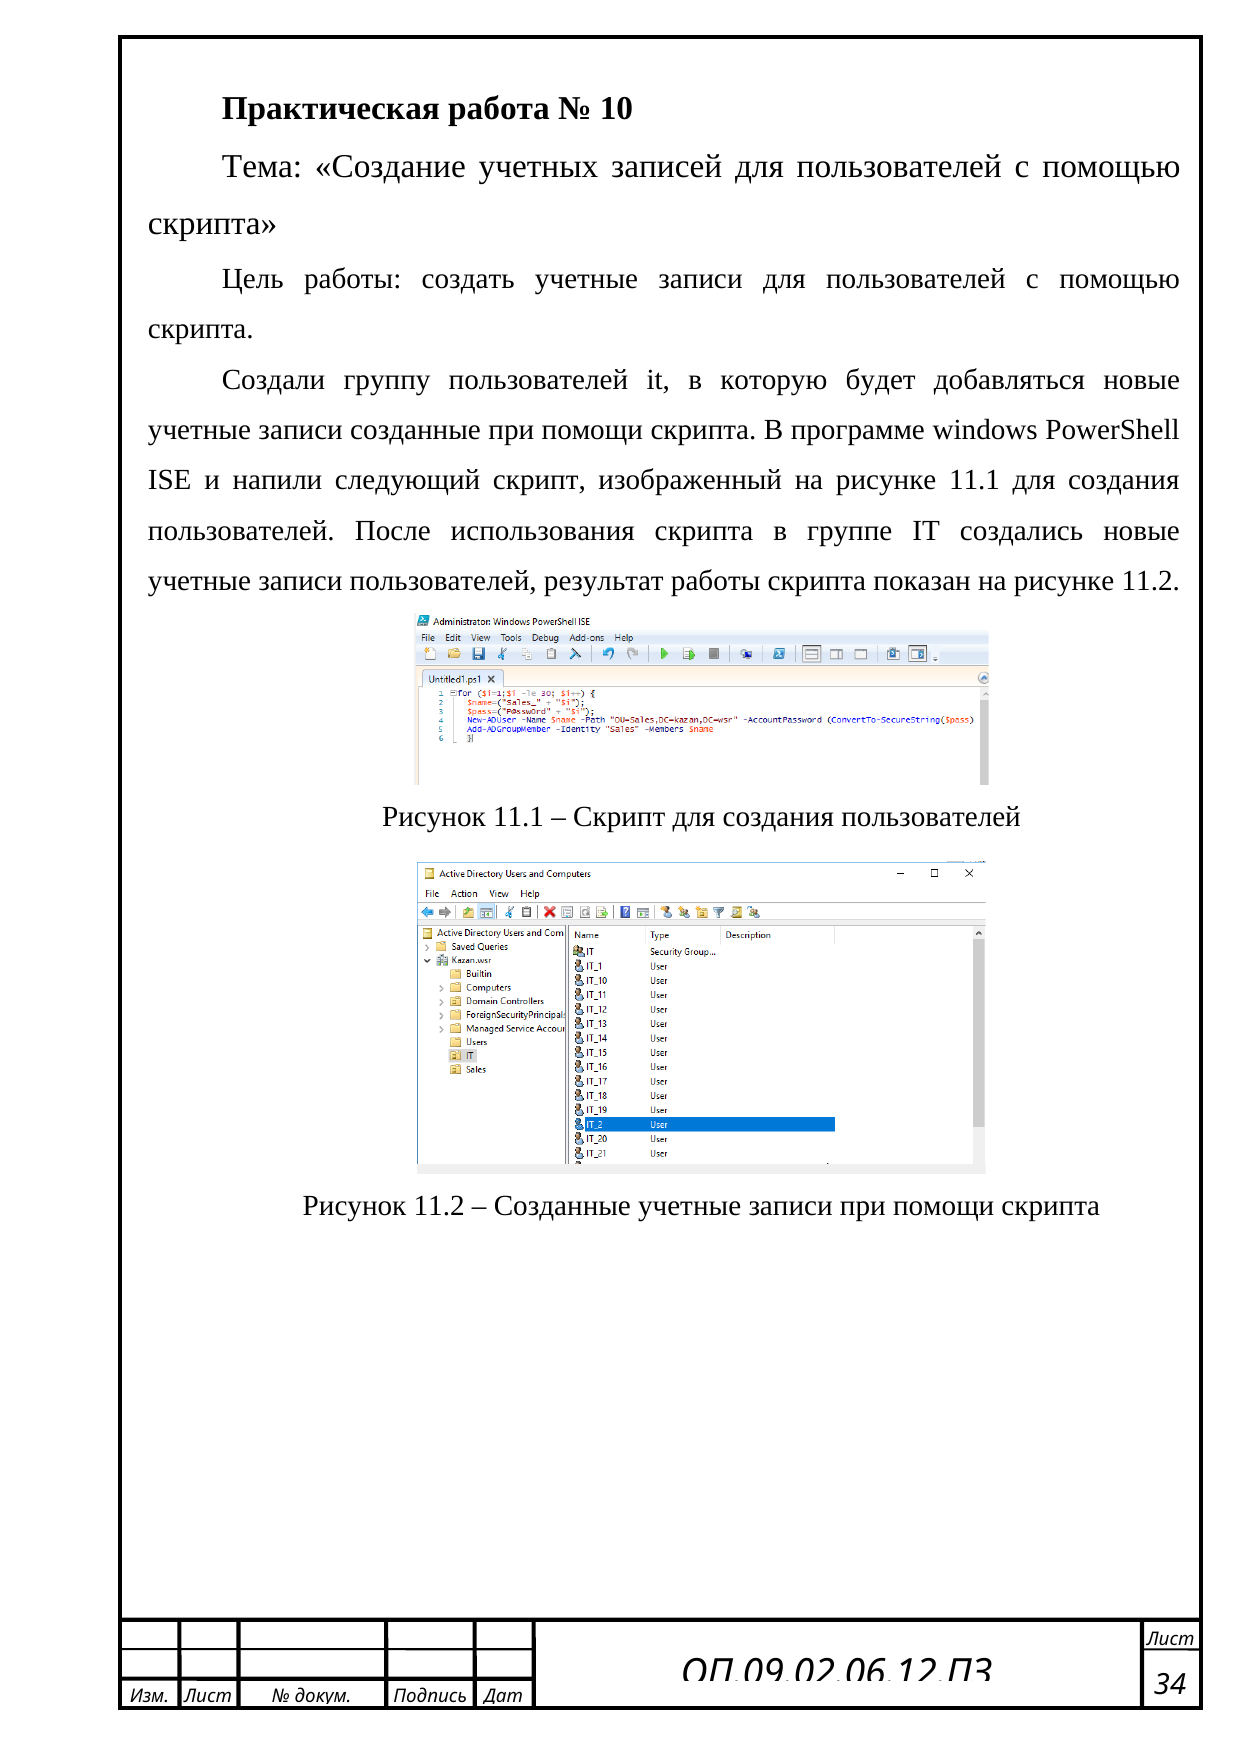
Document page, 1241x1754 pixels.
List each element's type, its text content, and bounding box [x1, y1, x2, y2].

text Рисунок 11.2 – Созданные учетные записи при помощи скрипта [148, 1188, 1181, 1222]
text Рисунок 11.1 – Скрипт для создания пользователей [148, 799, 1181, 832]
text Практическая работа № 10 [148, 89, 1181, 127]
text Цель работы: создать учетные записи для пользователей с помощью скрипта. [148, 261, 1181, 345]
picture [413, 613, 989, 785]
picture [417, 861, 986, 1174]
text Создали группу пользователей it, в которую будет добавляться новые учетные записи созданные при помощи скрипта. В программе windows PowerShell ISE и напили следующий скрипт, изображенный на рисунке 11.1 для создания пользователей. После использования скрипта в группе IT создались новые учетные записи пользователей, результат работы скрипта показан на рисунке 11.2. [148, 362, 1181, 597]
text Тема: «Создание учетных записей для пользователей с помощью скрипта» [148, 146, 1181, 242]
